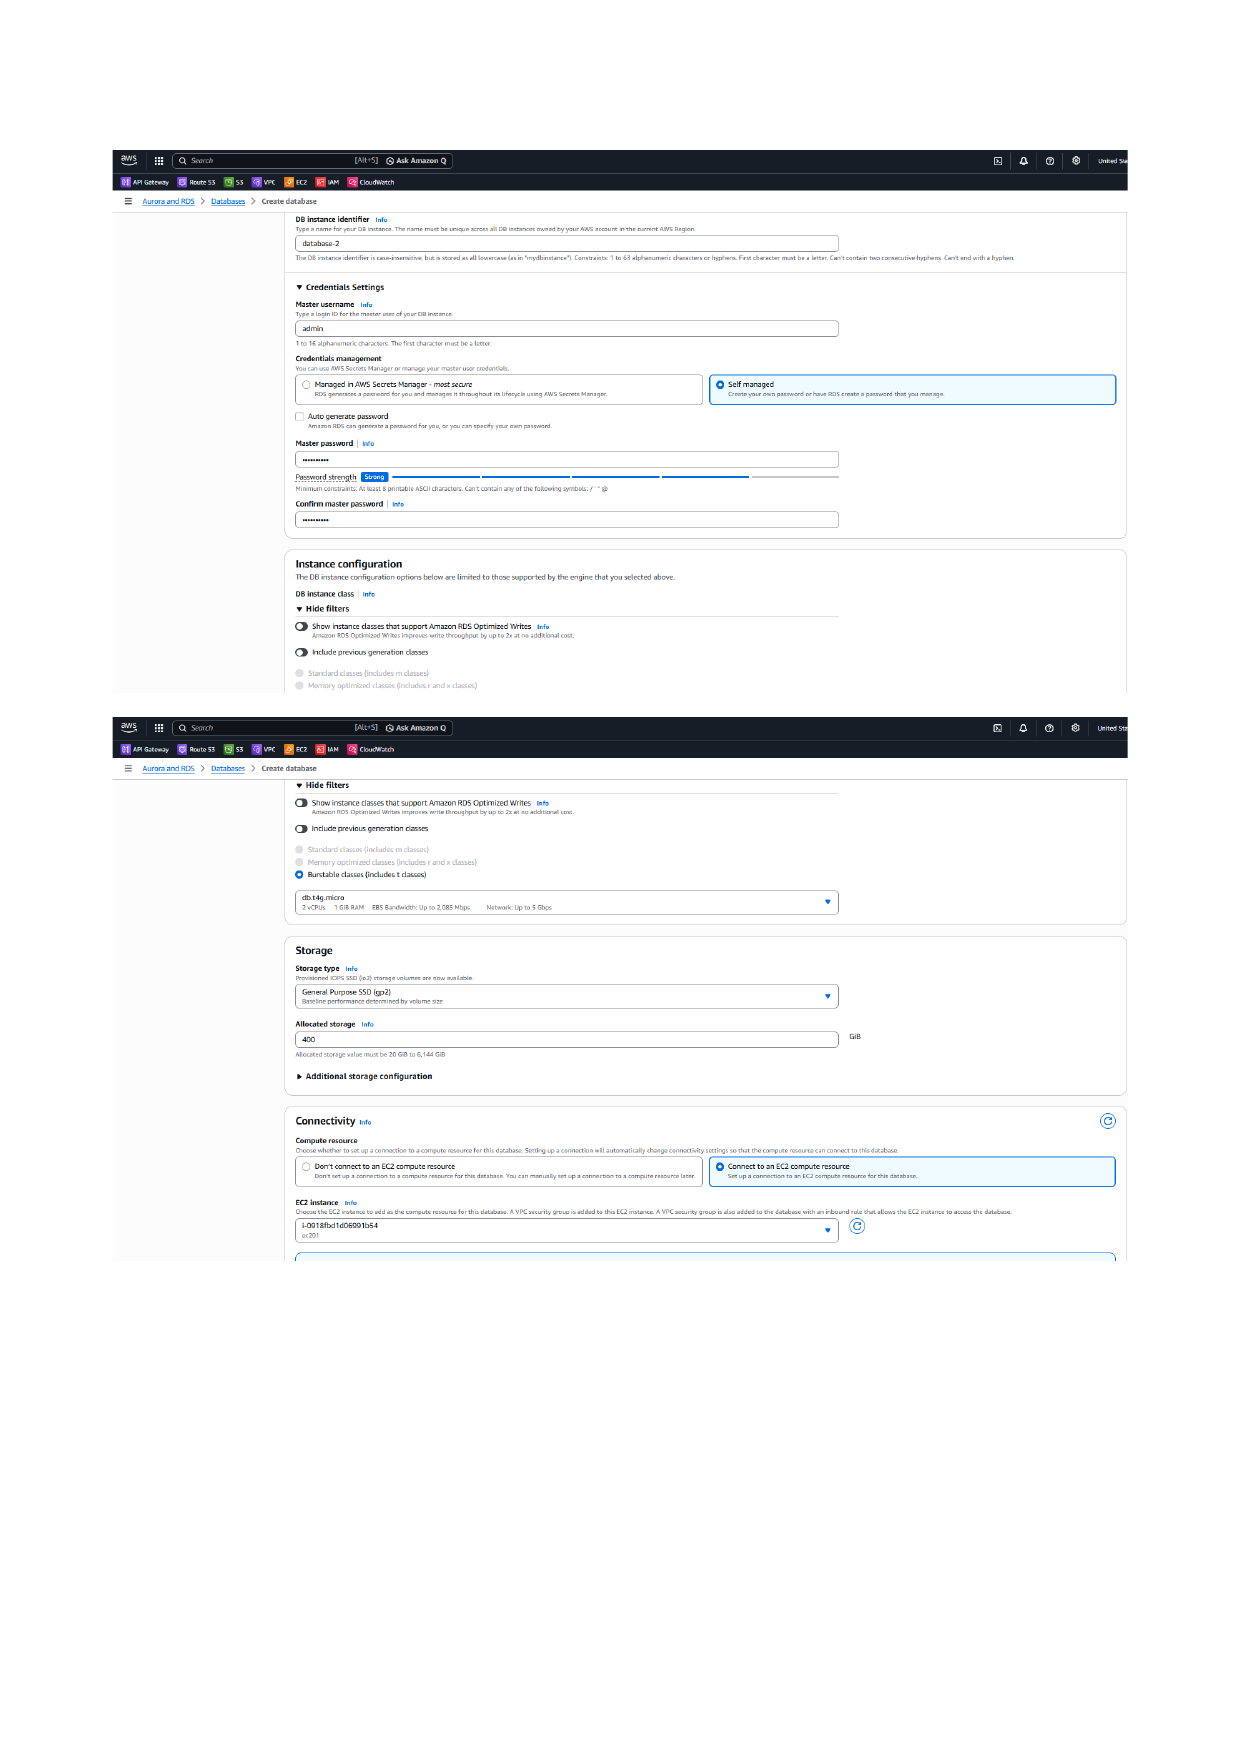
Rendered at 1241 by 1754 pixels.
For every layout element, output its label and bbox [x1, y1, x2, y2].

picture [112, 150, 1128, 693]
picture [112, 717, 1128, 1261]
